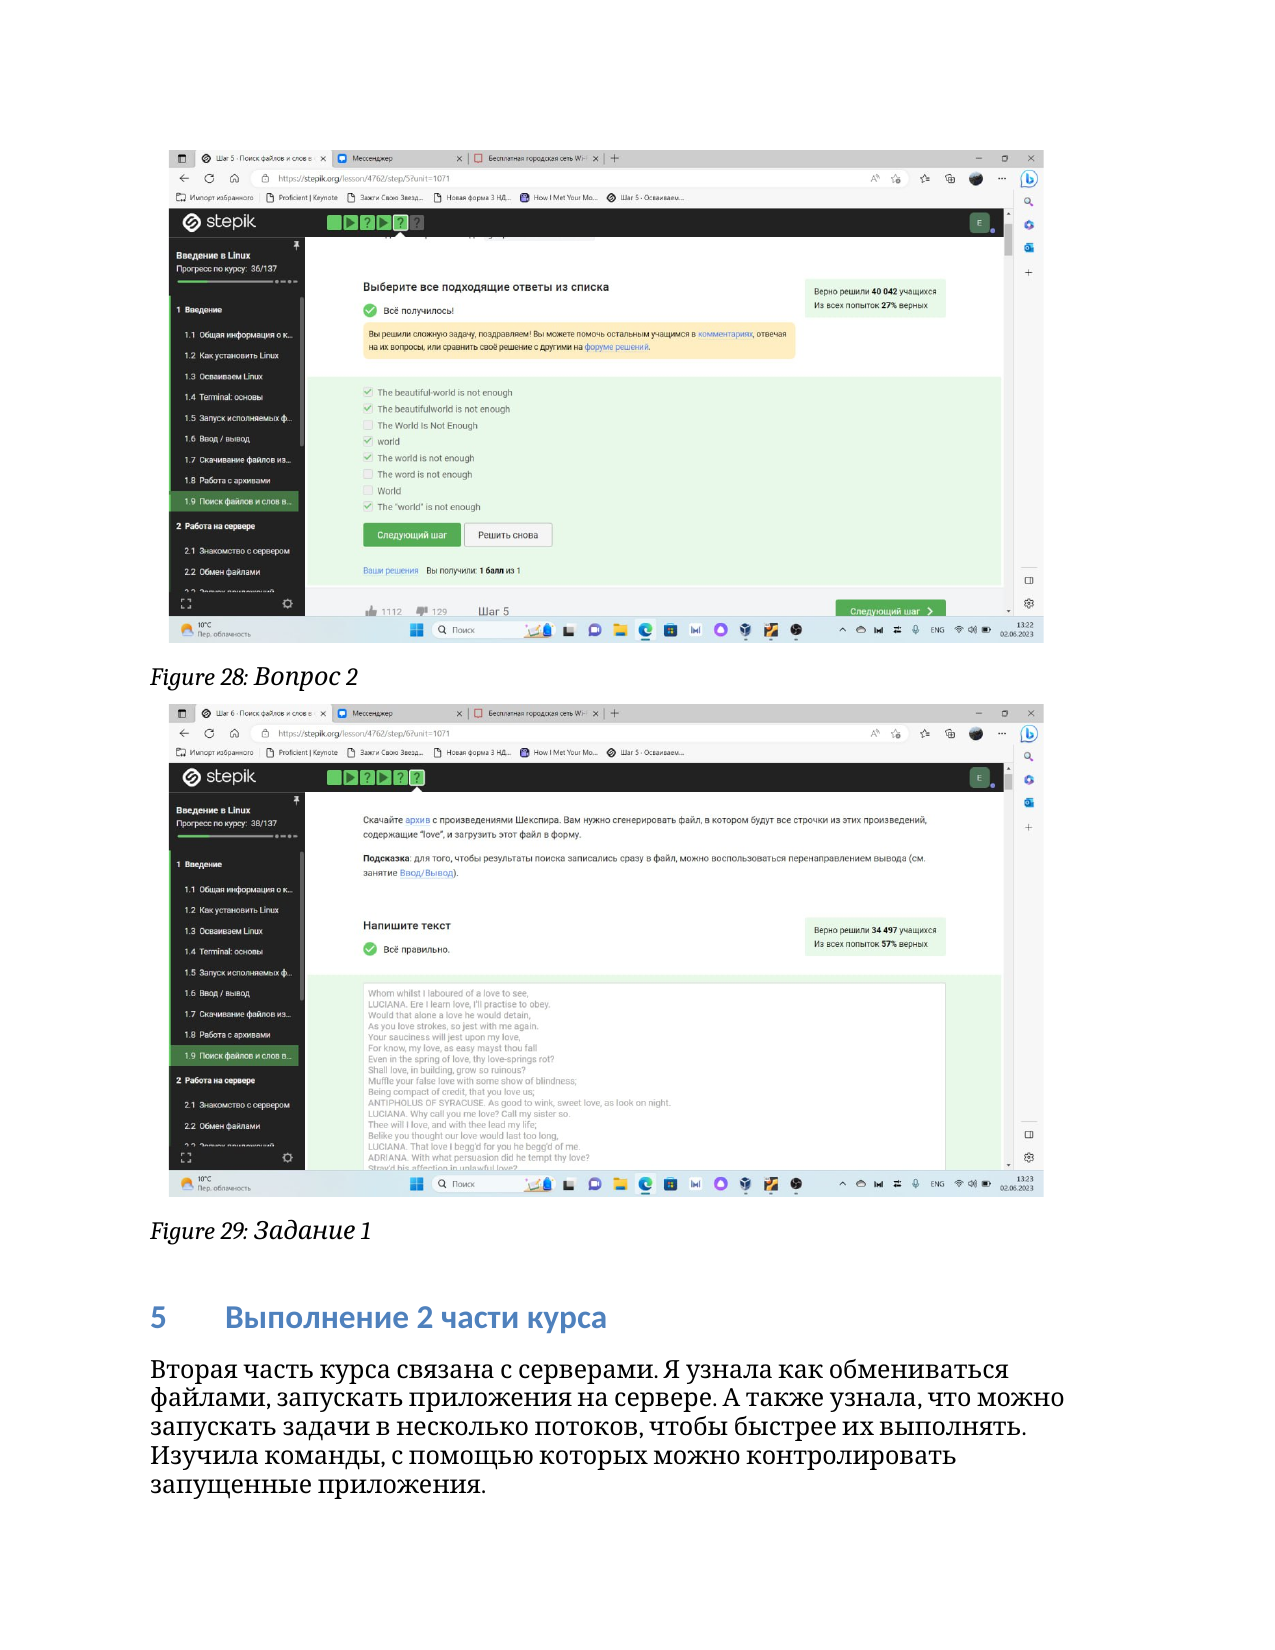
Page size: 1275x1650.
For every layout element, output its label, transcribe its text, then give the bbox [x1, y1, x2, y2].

text Вторая часть курса связана с серверами. Я узнала как обмениваться файлами, запускать приложения на сервере. А также узнала, что можно запускать задачи в несколько потоков, чтобы быстрее их выполнять. Изучила команды, с помощью которых можно контролировать запущенные приложения. [150, 1356, 1125, 1499]
text Figure 28: Вопрос 2 [150, 663, 1125, 692]
text Figure 29: Задание 1 [150, 1217, 1125, 1246]
picture [168, 704, 1044, 1197]
subtitle 5 Выполнение 2 части курса [150, 1296, 1125, 1337]
picture [168, 150, 1044, 643]
